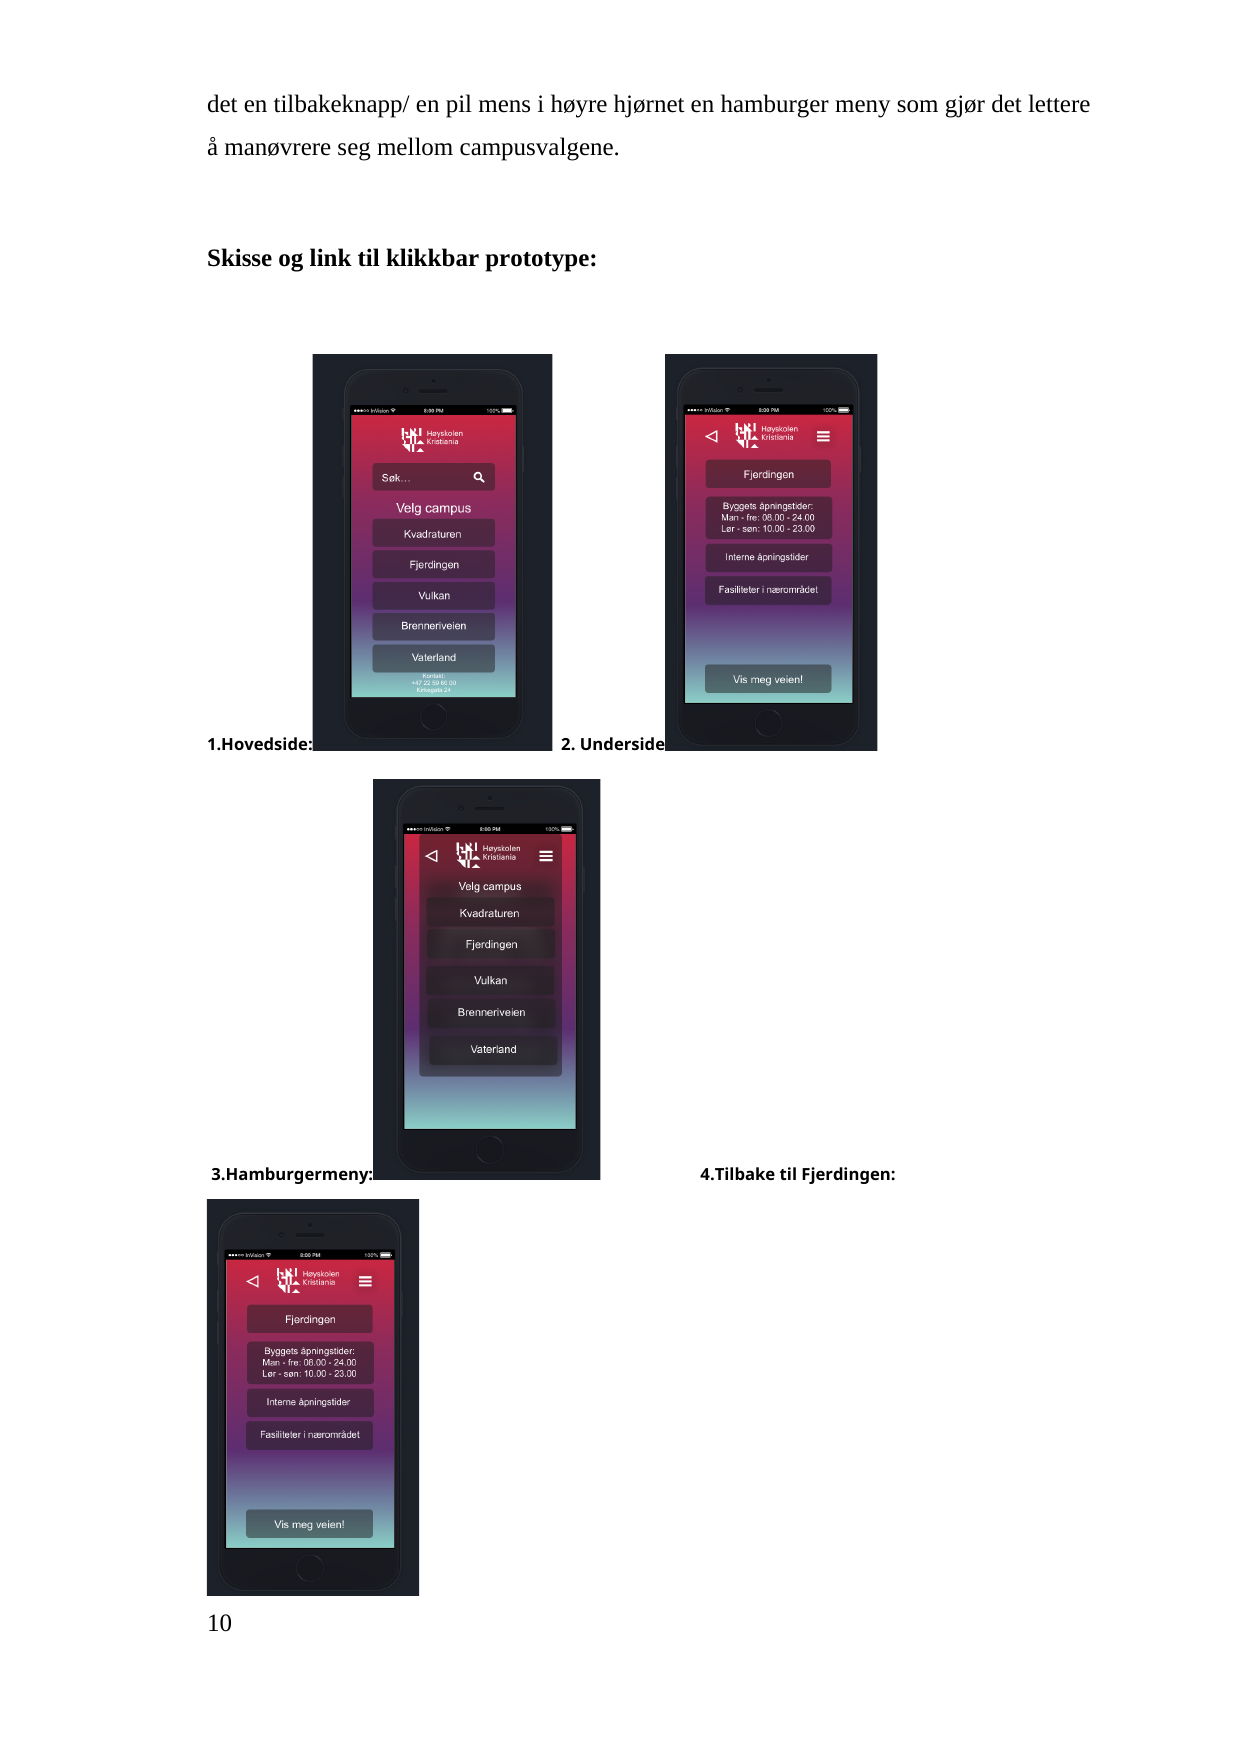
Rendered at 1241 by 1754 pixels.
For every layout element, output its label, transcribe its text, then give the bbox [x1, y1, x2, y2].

picture [312, 354, 553, 751]
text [207, 89, 1092, 161]
picture [373, 779, 601, 1180]
text Skisse og link til klikkbar prototype: [207, 243, 1092, 272]
picture [206, 1199, 420, 1596]
text 3.Hamburgermeny: 4.Tilbake til Fjerdingen: [207, 779, 1092, 1601]
picture [665, 354, 878, 751]
